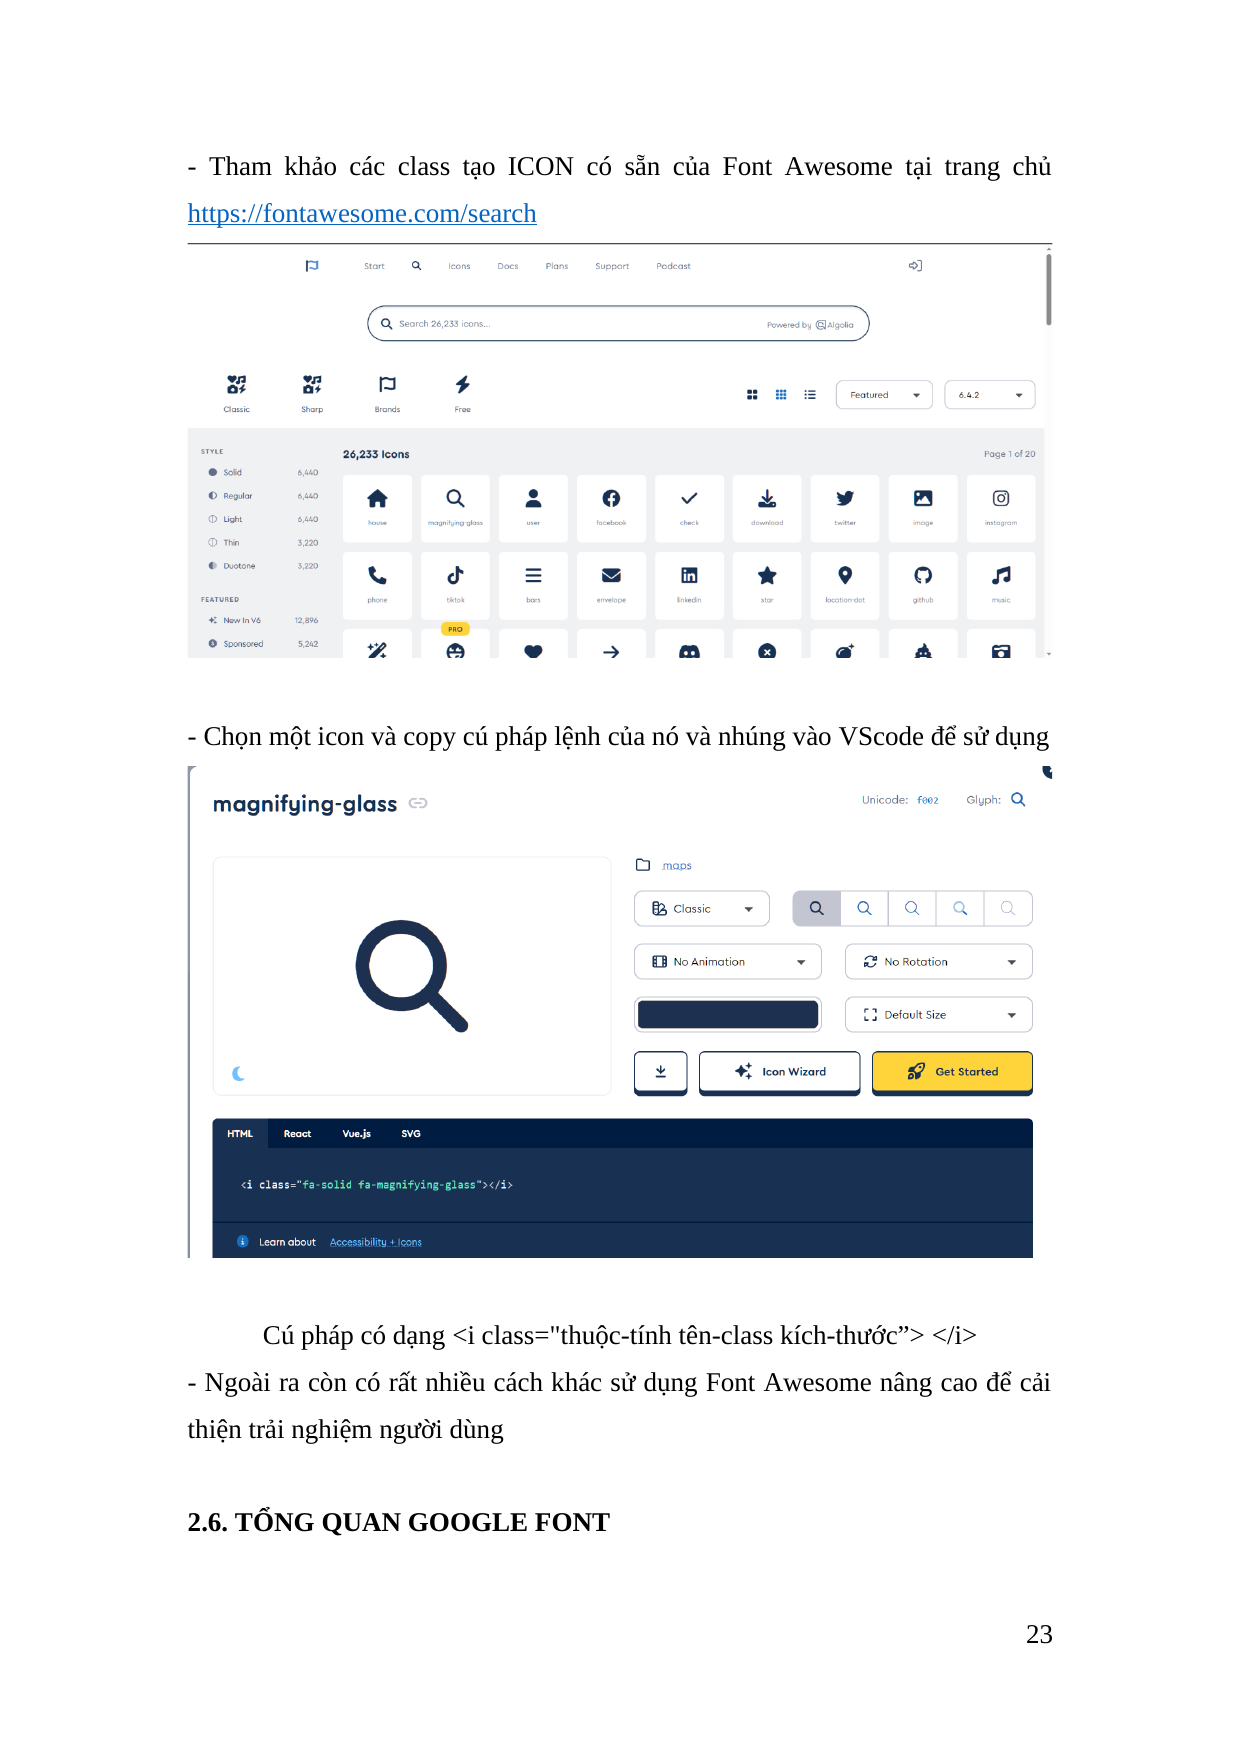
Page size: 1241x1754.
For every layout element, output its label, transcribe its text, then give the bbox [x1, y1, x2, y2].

picture [187, 243, 1053, 658]
picture [187, 766, 1053, 1258]
list - Ngoài ra còn có rất nhiều cách khác sử dụng Font Awesome nâng cao để cải thiện trải nghiệm người dùng [187, 1366, 1053, 1444]
list - Tham khảo các class tạo ICON có sẵn của Font Awesome tại trang chủ https://fontawesome.com/search [187, 150, 1053, 228]
list Cú pháp có dạng <i class="thuộc-tính tên-class kích-thước”> </i> [187, 1319, 1053, 1351]
list - Chọn một icon và copy cú pháp lệnh của nó và nhúng vào VScode để sử dụng [187, 720, 1053, 751]
list 2.6. TỔNG QUAN GOOGLE FONT [187, 1506, 1053, 1537]
